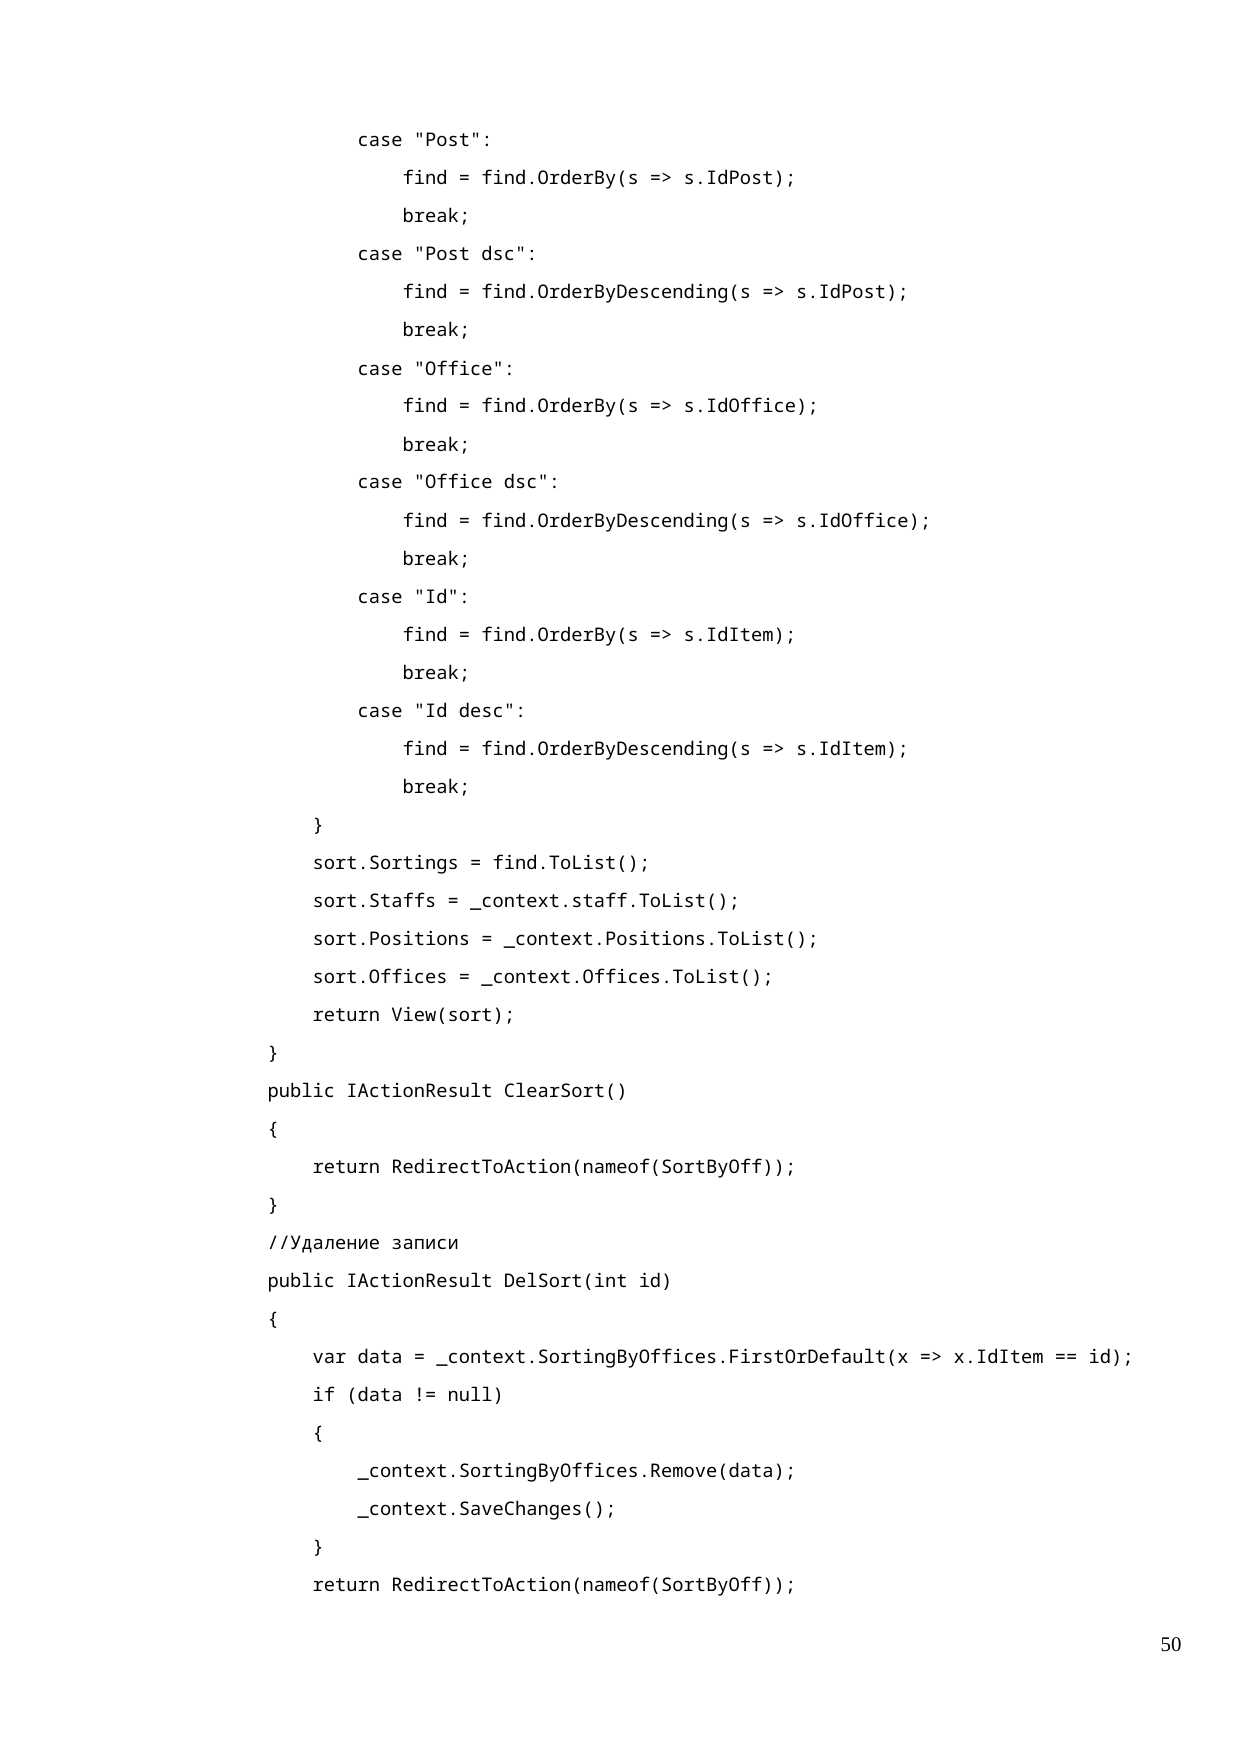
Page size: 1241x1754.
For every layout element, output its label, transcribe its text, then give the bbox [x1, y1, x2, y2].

text { [177, 1305, 1181, 1331]
text find = find.OrderByDescending(s => s.IdOffice); [177, 507, 1181, 532]
text public IActionResult DelSort(int id) [177, 1267, 1181, 1293]
text var data = _context.SortingByOffices.FirstOrDefault(x => x.IdItem == id); [177, 1343, 1181, 1369]
text break; [177, 545, 1181, 570]
text sort.Staffs = _context.staff.ToList(); [177, 887, 1181, 913]
text return RedirectToAction(nameof(SortByOff)); [177, 1571, 1181, 1597]
text find = find.OrderBy(s => s.IdItem); [177, 621, 1181, 646]
text public IActionResult ClearSort() [177, 1077, 1181, 1103]
text break; [177, 317, 1181, 342]
text case "Post": [177, 127, 1181, 152]
text if (data != null) [177, 1381, 1181, 1407]
text case "Id": [177, 583, 1181, 608]
text _context.SortingByOffices.Remove(data); [177, 1457, 1181, 1483]
text break; [177, 773, 1181, 798]
text return RedirectToAction(nameof(SortByOff)); [177, 1153, 1181, 1179]
text } [177, 1039, 1181, 1065]
text case "Office dsc": [177, 469, 1181, 494]
text break; [177, 659, 1181, 684]
text } [177, 1533, 1181, 1559]
text { [177, 1419, 1181, 1445]
text sort.Sortings = find.ToList(); [177, 849, 1181, 874]
text return View(sort); [177, 1001, 1181, 1027]
text find = find.OrderByDescending(s => s.IdPost); [177, 279, 1181, 304]
text case "Post dsc": [177, 241, 1181, 266]
text find = find.OrderByDescending(s => s.IdItem); [177, 735, 1181, 761]
text case "Id desc": [177, 697, 1181, 722]
text find = find.OrderBy(s => s.IdOffice); [177, 393, 1181, 418]
text break; [177, 431, 1181, 456]
text case "Office": [177, 355, 1181, 380]
text sort.Positions = _context.Positions.ToList(); [177, 925, 1181, 951]
text } [177, 811, 1181, 837]
text //Удаление записи [177, 1229, 1181, 1255]
text find = find.OrderBy(s => s.IdPost); [177, 165, 1181, 190]
text { [177, 1115, 1181, 1141]
text _context.SaveChanges(); [177, 1495, 1181, 1521]
text sort.Offices = _context.Offices.ToList(); [177, 963, 1181, 989]
text } [177, 1191, 1181, 1217]
text break; [177, 203, 1181, 228]
